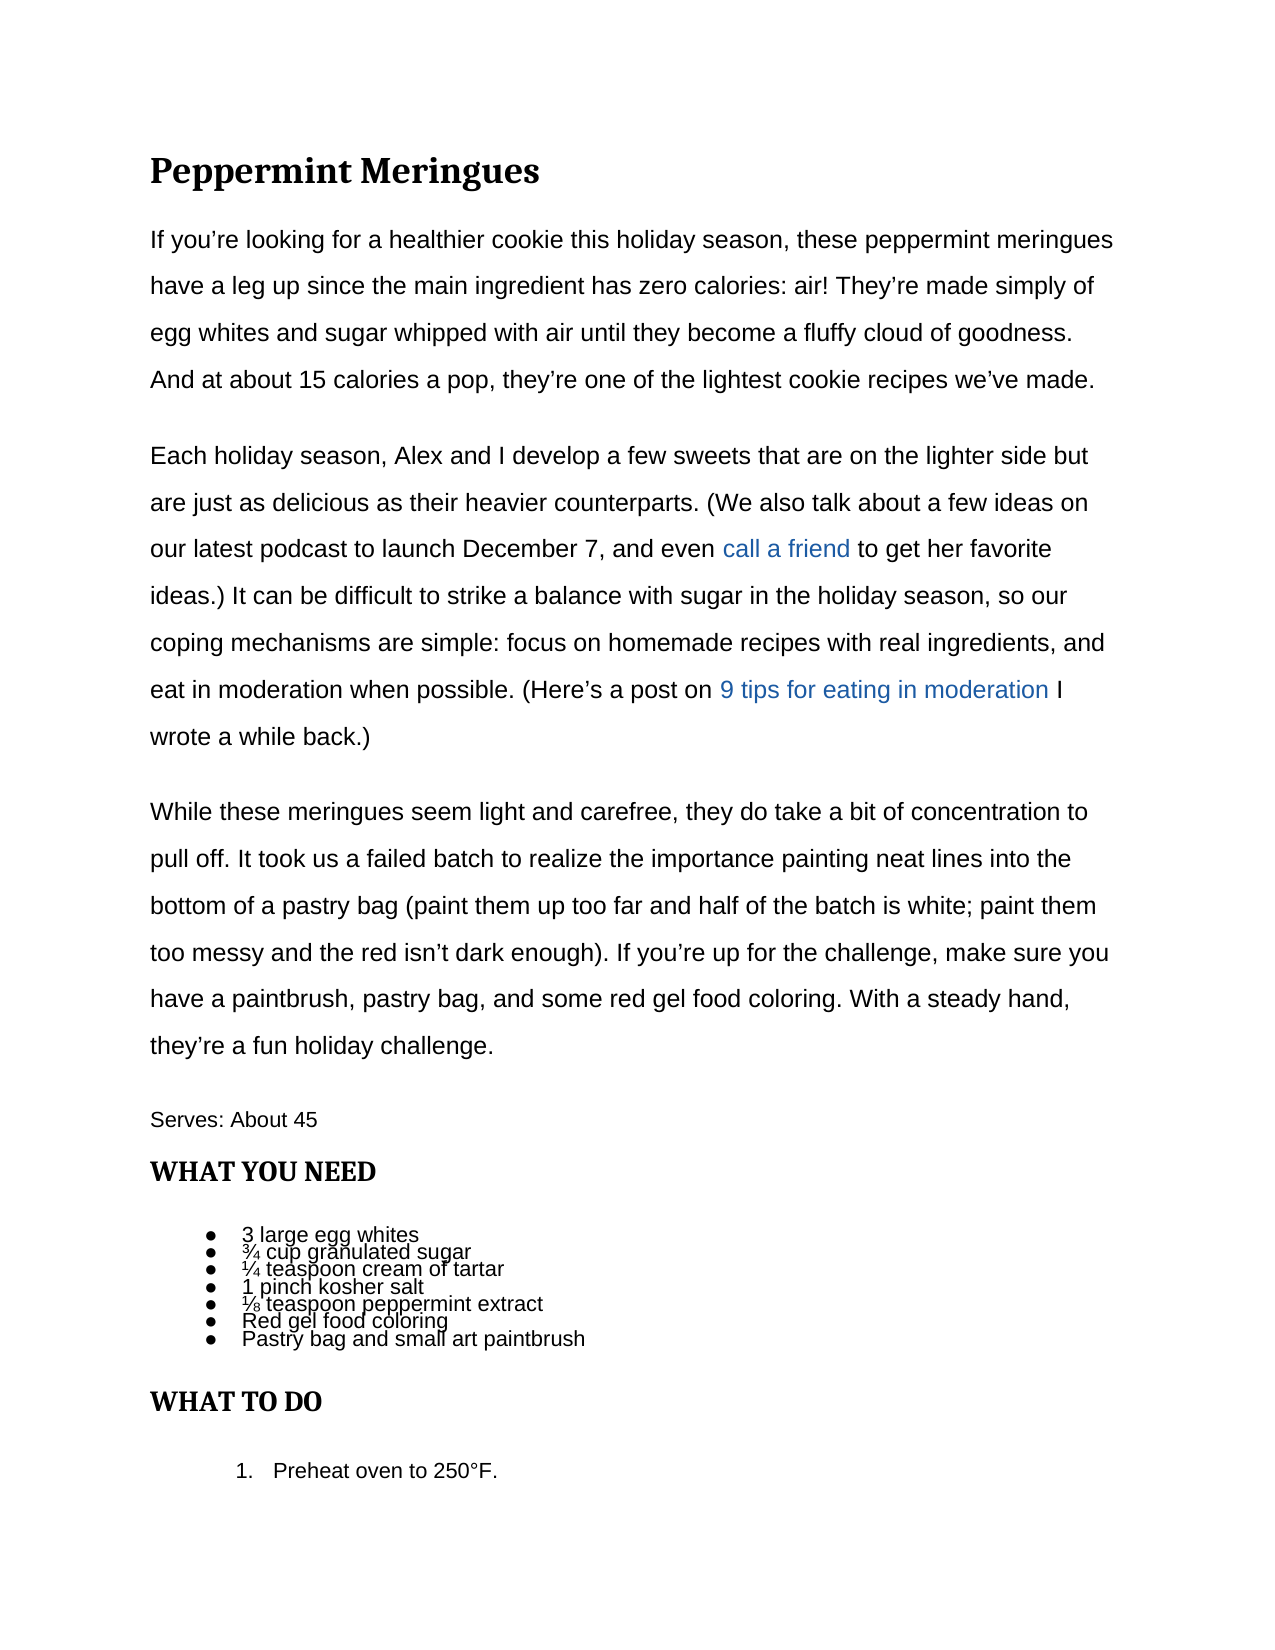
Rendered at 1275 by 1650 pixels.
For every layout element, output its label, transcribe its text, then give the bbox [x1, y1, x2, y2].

list 1 pinch kosher salt [204, 1280, 1125, 1298]
list Red gel food coloring [204, 1315, 1125, 1332]
subtitle WHAT TO DO [150, 1385, 1125, 1418]
list ⅛ teaspoon peppermint extract [204, 1298, 1125, 1315]
list ¼ teaspoon cream of tartar [204, 1263, 1125, 1280]
list Preheat oven to 250°F. [235, 1458, 1125, 1483]
subtitle WHAT YOU NEED [150, 1155, 1125, 1189]
text While these meringues seem light and carefree, they do take a bit of concentration to pull off. It took us a failed batch to realize the importance painting neat lines into the bottom of a pastry bag (paint them up too far and half of the batch is white; paint them too messy and the red isn’t dark enough). If you’re up for the challenge, make sure you have a paintbrush, pastry bag, and some red gel food coloring. With a steady hand, they’re a fun holiday challenge. [150, 797, 1125, 1060]
list Pastry bag and small art paintbrush [204, 1332, 1125, 1349]
list ¾ cup granulated sugar [204, 1246, 290, 1263]
list 3 large egg whites [204, 1228, 1125, 1246]
text Serves: About 45 [150, 1107, 1125, 1132]
subtitle Peppermint Meringues [150, 150, 1125, 193]
list ¾ cup granulated sugar [291, 1246, 1125, 1263]
text If you’re looking for a healthier cookie this holiday season, these peppermint meringues have a leg up since the main ingredient has zero calories: air! They’re made simply of egg whites and sugar whipped with air until they become a fluffy cloud of goodness. And at about 15 calories a pop, they’re one of the lightest cookie recipes we’ve made. [150, 224, 1125, 394]
text Each holiday season, Alex and I develop a few sweets that are on the lighter side but are just as delicious as their heavier counterparts. (We also talk about a few ideas on our latest podcast to launch December 7, and even call a friend to get her favorite ideas.) It can be difficult to strike a balance with sugar in the holiday season, so our coping mechanisms are simple: focus on homemade recipes with real ingredients, and eat in moderation when possible. (Here’s a post on 9 tips for eating in moderation I wrote a while back.) [150, 441, 1125, 750]
